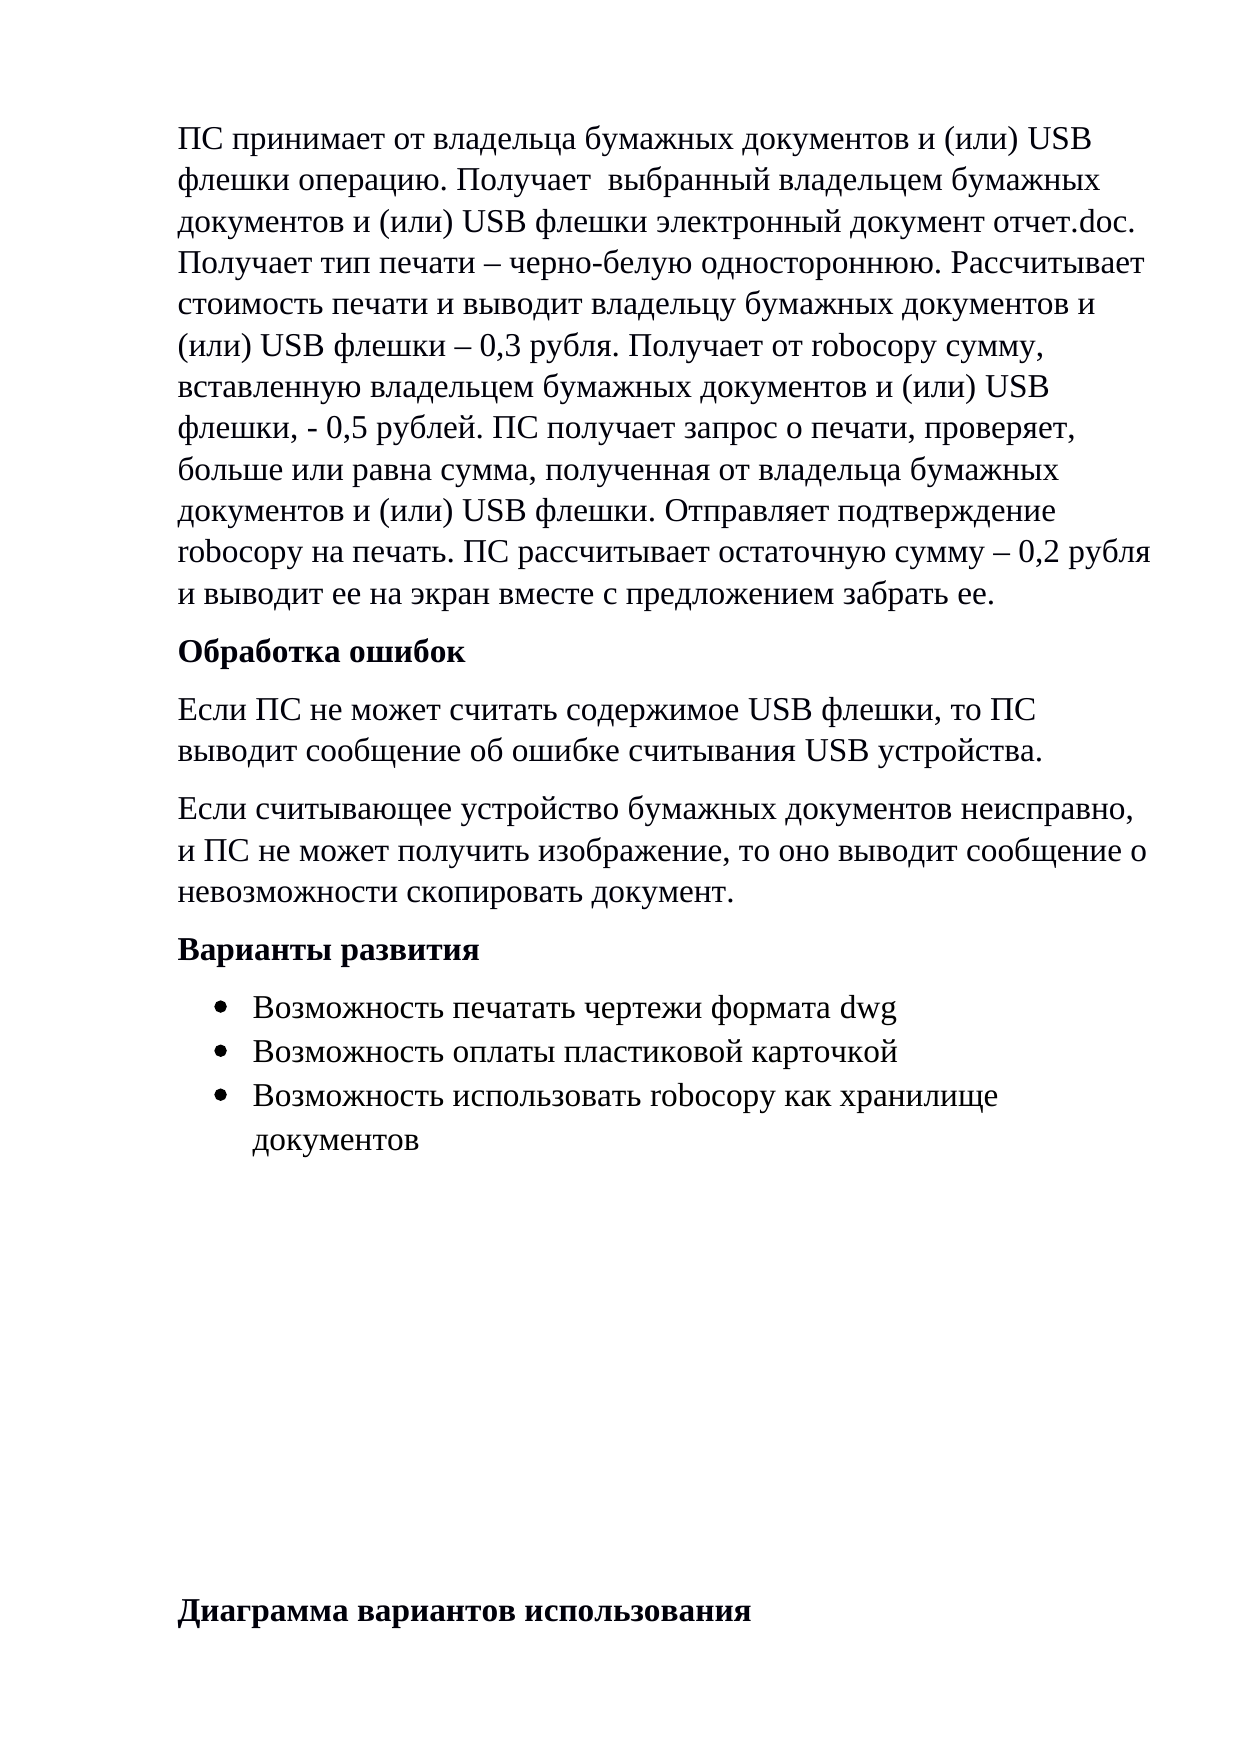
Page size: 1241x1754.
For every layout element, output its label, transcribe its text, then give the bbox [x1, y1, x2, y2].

text Обработка ошибок [177, 631, 1152, 669]
text Варианты развития [177, 929, 1152, 967]
text Если считывающее устройство бумажных документов неисправно, и ПС не может получить изображение, то оно выводит сообщение о невозможности скопировать документ. [177, 788, 1152, 909]
list Возможность печатать чертежи формата dwg [215, 987, 1152, 1026]
list Возможность оплаты пластиковой карточкой [215, 1031, 1152, 1069]
text Диаграмма вариантов использования [177, 1590, 1152, 1629]
text Если ПС не может считать содержимое USB флешки, то ПС выводит сообщение об ошибке считывания USB устройства. [177, 689, 1152, 769]
list Возможность использовать robocopy как хранилище документов [215, 1075, 1152, 1158]
text ПС принимает от владельца бумажных документов и (или) USB флешки операцию. Получает выбранный владельцем бумажных документов и (или) USB флешки электронный документ отчет.doc. Получает тип печати – черно-белую одностороннюю. Рассчитывает стоимость печати и выводит владельцу бумажных документов и (или) USB флешки – 0,3 рубля. Получает от robocopy сумму, вставленную владельцем бумажных документов и (или) USB флешки, - 0,5 рублей. ПС получает запрос о печати, проверяет, больше или равна сумма, полученная от владельца бумажных документов и (или) USB флешки. Отправляет подтверждение robocopy на печать. ПС рассчитывает остаточную сумму – 0,2 рубля и выводит ее на экран вместе с предложением забрать ее. [177, 118, 1152, 611]
